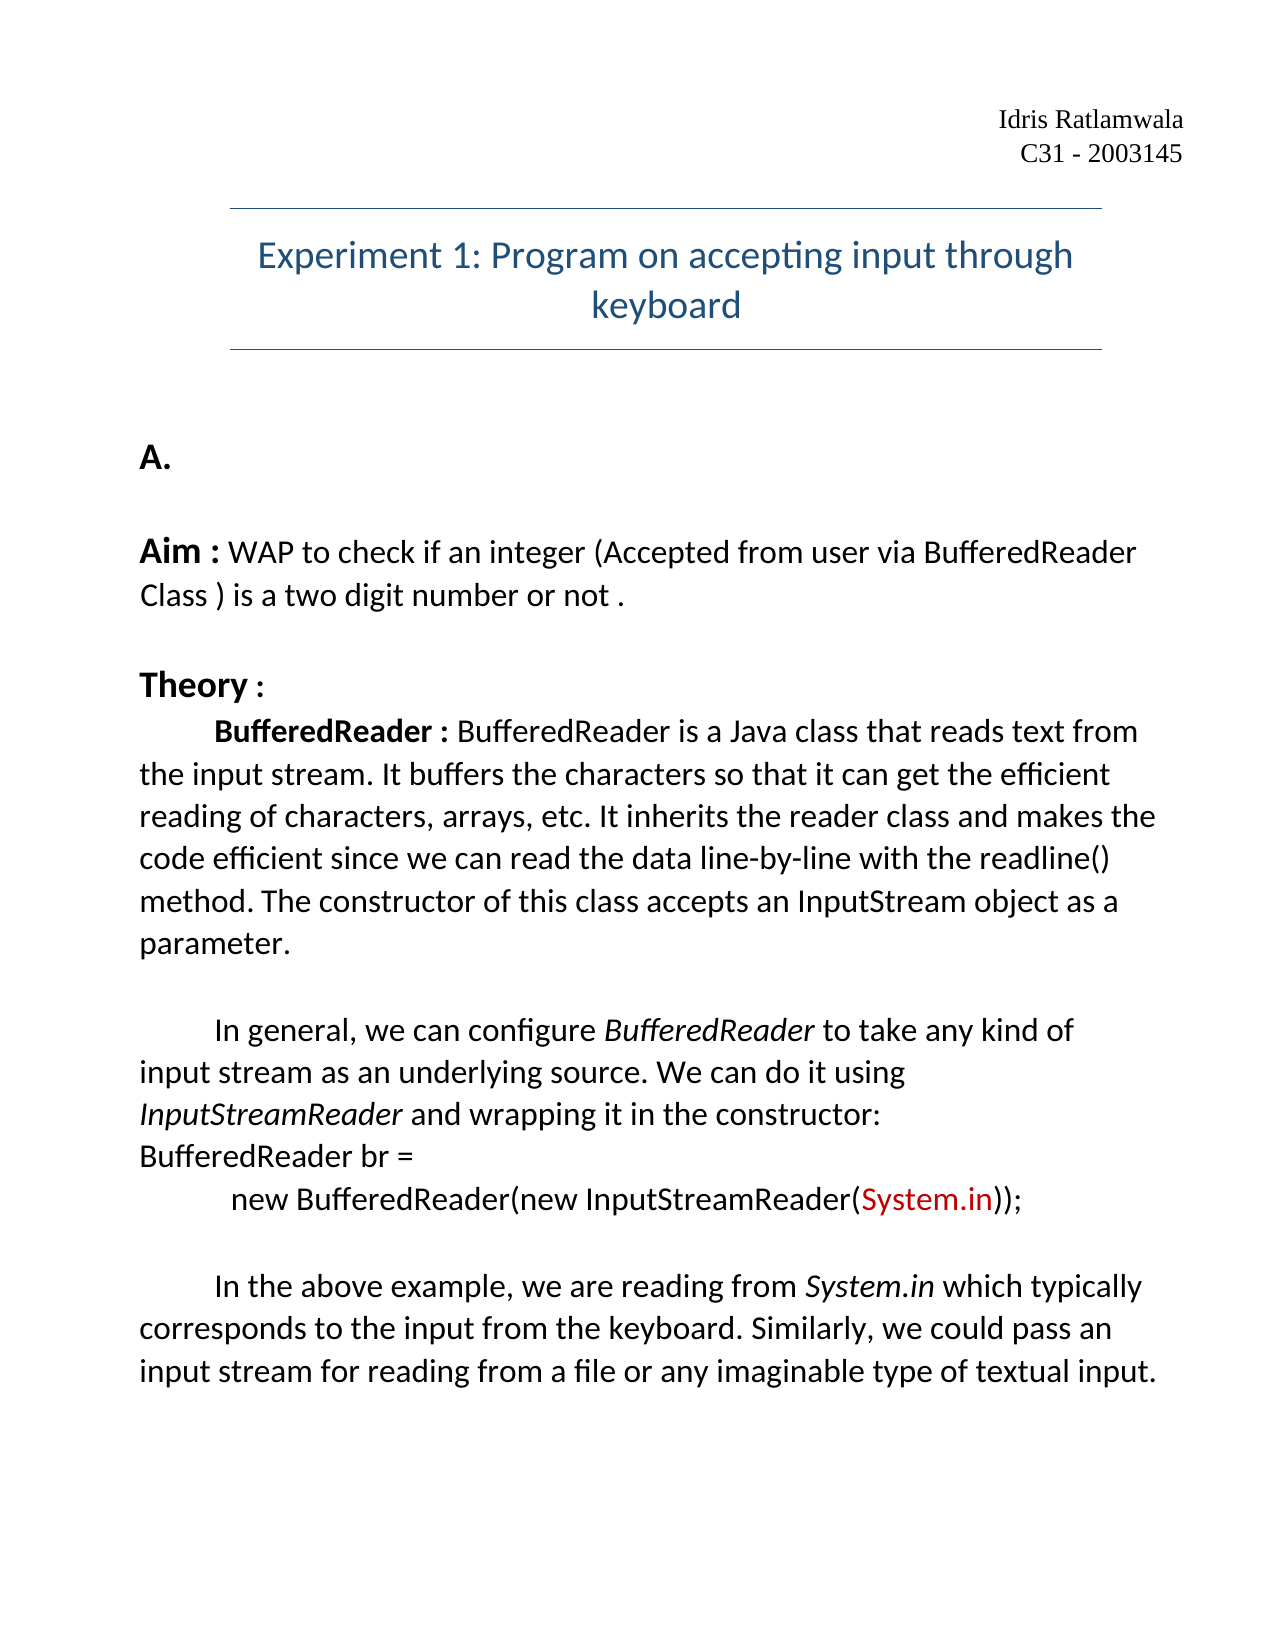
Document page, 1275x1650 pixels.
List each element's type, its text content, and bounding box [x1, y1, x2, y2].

text Aim : WAP to check if an integer (Accepted from user via BufferedReader Class ) is a two digit number or not . [139, 527, 1190, 615]
text Experiment 1: Program on accepting input through keyboard [229, 209, 1102, 350]
text Idris Ratlamwala [141, 103, 1184, 134]
text In the above example, we are reading from System.in which typically corresponds to the input from the keyboard. Similarly, we could pass an input stream for reading from a file or any imaginable type of textual input. [139, 1265, 1190, 1390]
text In general, we can configure BufferedReader to take any kind of input stream as an underlying source. We can do it using InputStreamReader and wrapping it in the constructor: BufferedReader br = [139, 1009, 1076, 1176]
text new BufferedReader(new InputStreamReader(System.in)); [216, 1178, 1190, 1219]
text C31 - 2003145 [141, 137, 1184, 168]
text Theory : [139, 661, 1192, 707]
text A. [139, 433, 1192, 479]
text BufferedReader : BufferedReader is a Java class that reads text from the input stream. It buffers the characters so that it can get the efficient reading of characters, arrays, etc. It inherits the reader class and makes the code efficient since we can read the data line-by-line with the readline() method. The constructor of this class accepts an InputStream object as a parameter. [139, 710, 1190, 963]
